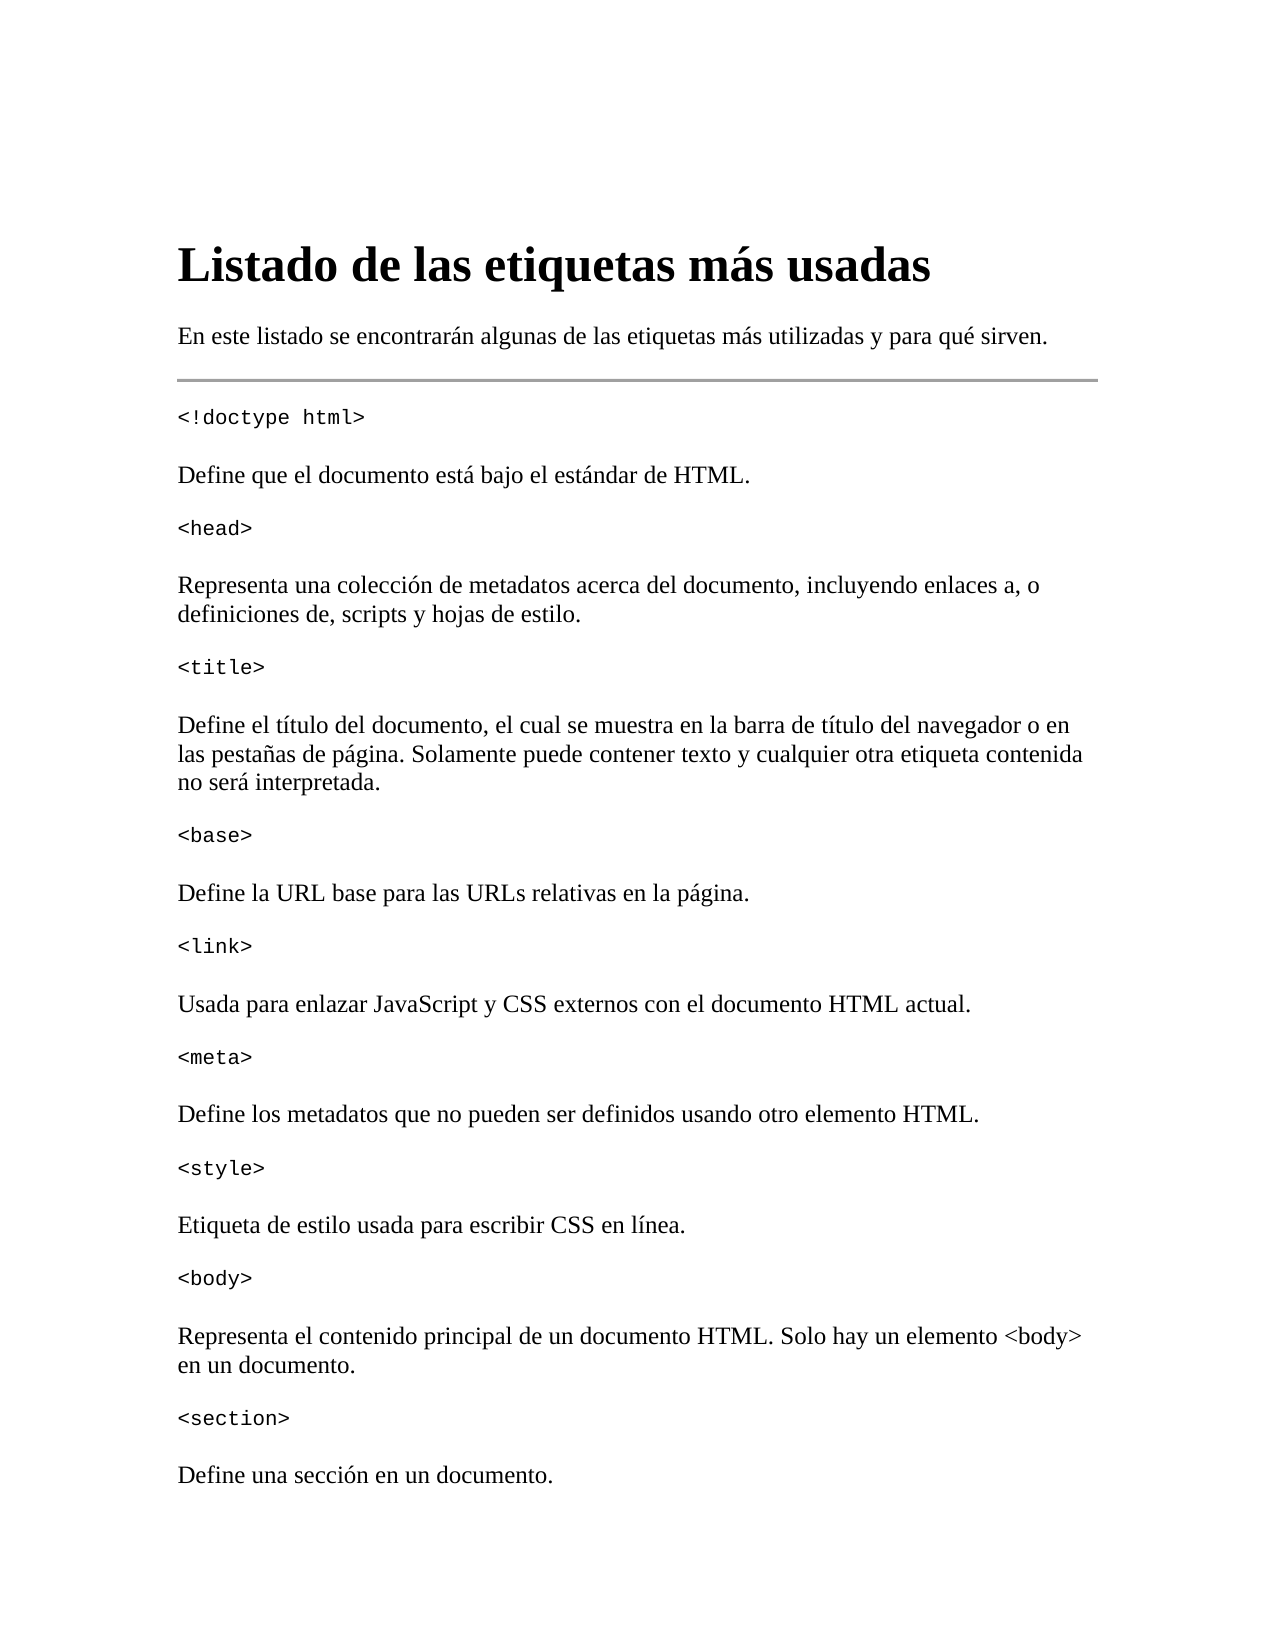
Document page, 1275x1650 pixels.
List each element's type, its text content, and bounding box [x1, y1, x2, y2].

text <link> [177, 936, 1098, 960]
text Define la URL base para las URLs relativas en la página. [177, 878, 1098, 907]
text <head> [177, 518, 1098, 541]
text <base> [177, 825, 1098, 849]
text Listado de las etiquetas más usadas [177, 234, 1098, 292]
text Etiqueta de estilo usada para escribir CSS en línea. [177, 1210, 1098, 1239]
text <!doctype html> [177, 407, 1098, 431]
text <body> [177, 1268, 1098, 1292]
text <style> [177, 1157, 1098, 1181]
text Define los metadatos que no pueden ser definidos usando otro elemento HTML. [177, 1099, 1098, 1128]
text <meta> [177, 1047, 1098, 1070]
text <title> [177, 657, 1098, 681]
text Representa una colección de metadatos acerca del documento, incluyendo enlaces a, o definiciones de, scripts y hojas de estilo. [177, 570, 1098, 628]
text Representa el contenido principal de un documento HTML. Solo hay un elemento <body> en un documento. [177, 1321, 1098, 1378]
text Define el título del documento, el cual se muestra en la barra de título del navegador o en las pestañas de página. Solamente puede contener texto y cualquier otra etiqueta contenida no será interpretada. [177, 710, 1098, 796]
text <section> [177, 1408, 1098, 1431]
text Define una sección en un documento. [177, 1461, 1098, 1489]
text Usada para enlazar JavaScript y CSS externos con el documento HTML actual. [177, 989, 1098, 1018]
text En este listado se encontrarán algunas de las etiquetas más utilizadas y para qué sirven. [177, 321, 1098, 350]
text Define que el documento está bajo el estándar de HTML. [177, 460, 1098, 488]
